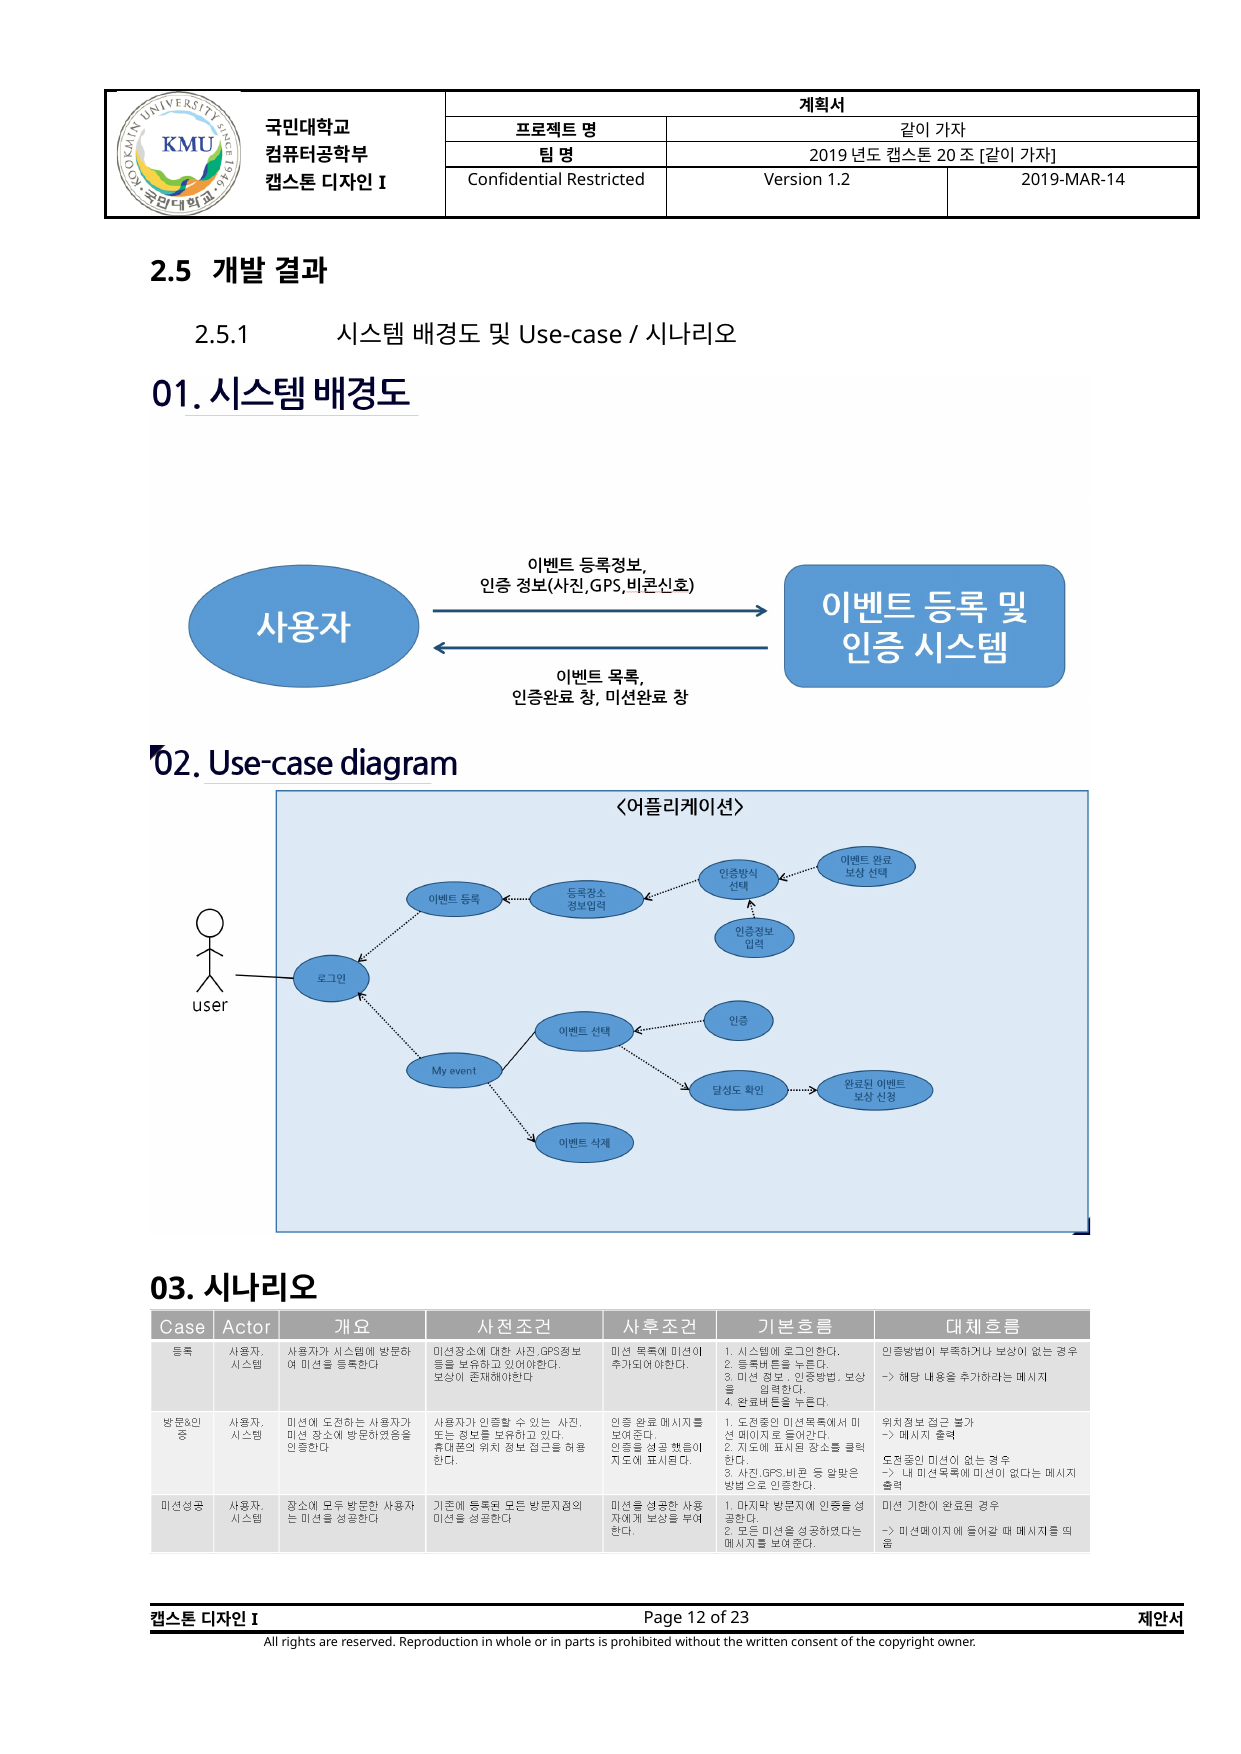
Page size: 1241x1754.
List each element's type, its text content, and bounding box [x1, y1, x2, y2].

subtitle 시스템 배경도 및 Use-case / 시나리오 [194, 315, 1090, 351]
picture [116, 91, 241, 216]
picture [150, 1308, 1091, 1555]
text 03. 시나리오 [150, 1263, 1090, 1308]
picture [150, 376, 1091, 1235]
subtitle 개발 결과 [150, 247, 1090, 290]
